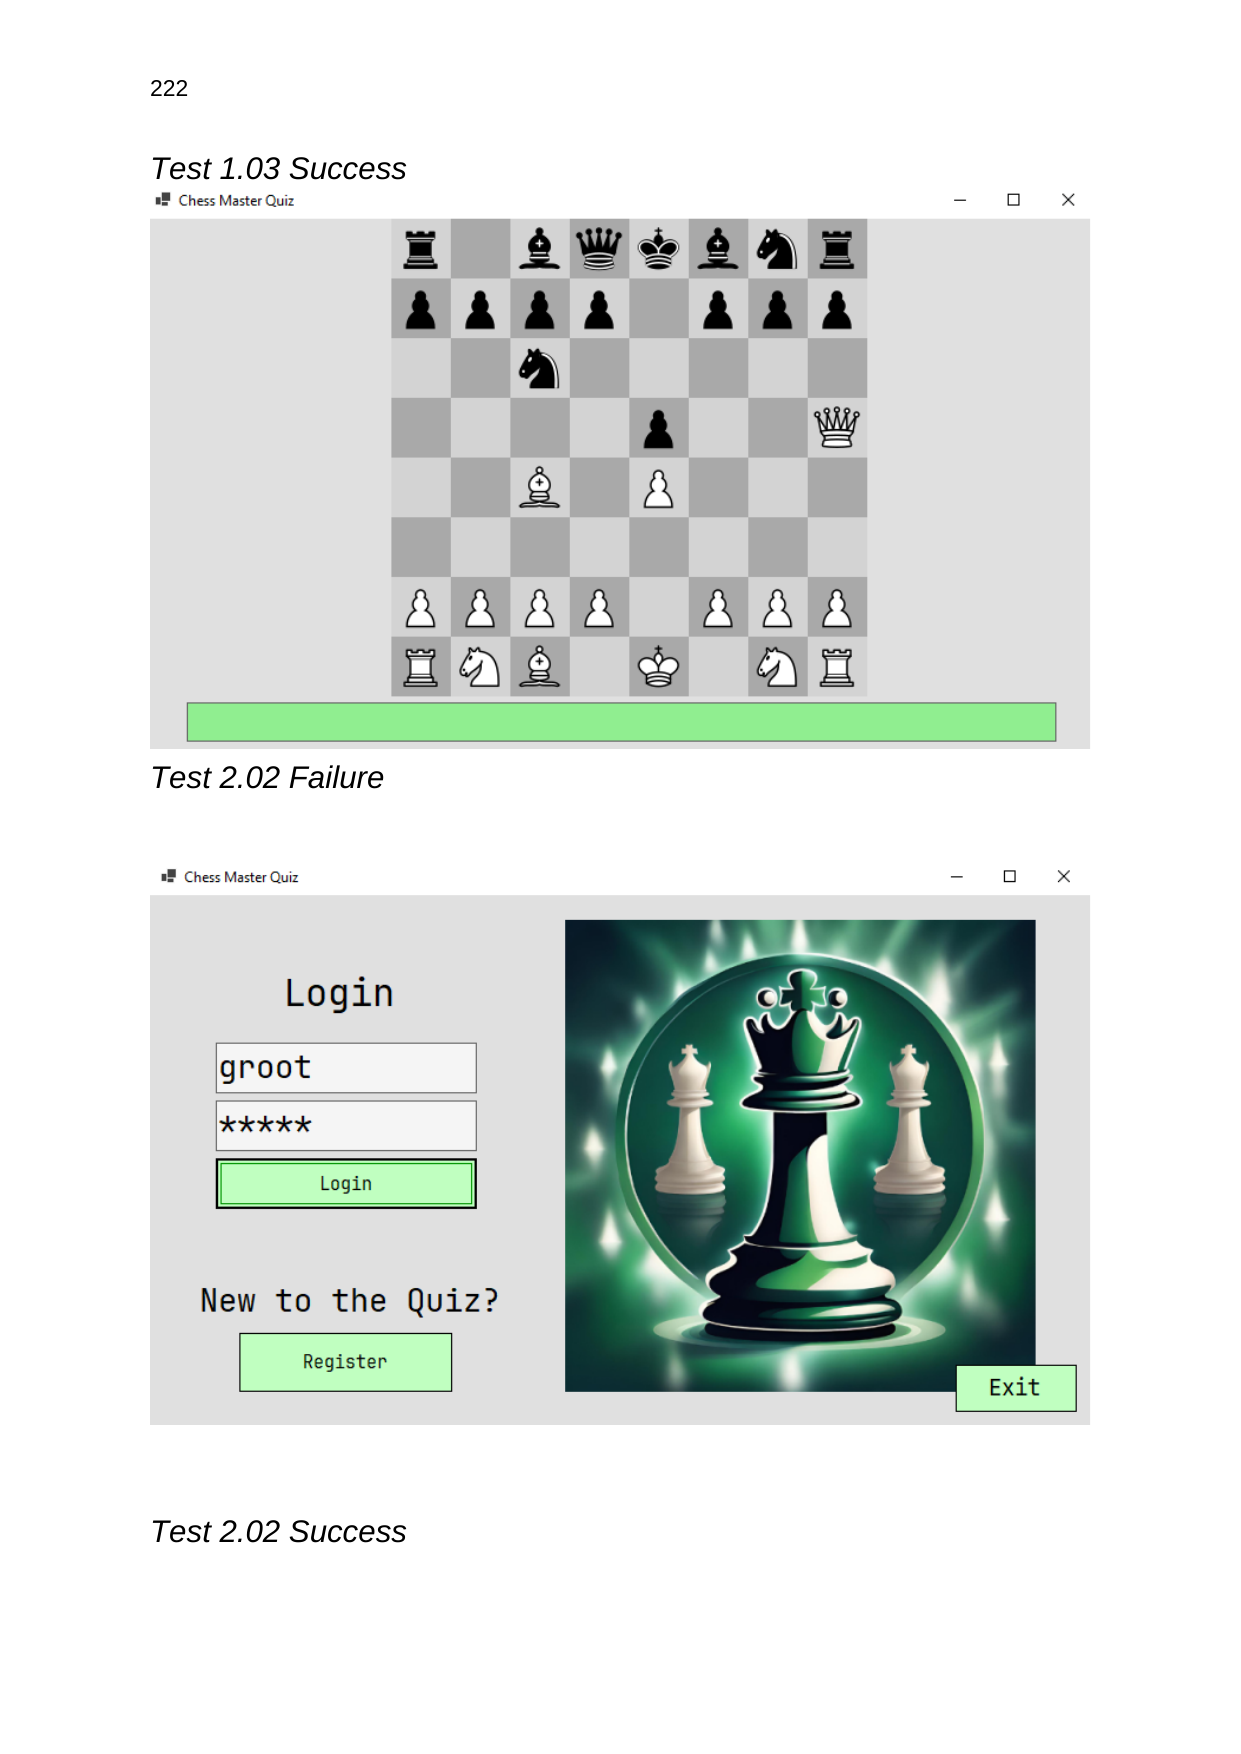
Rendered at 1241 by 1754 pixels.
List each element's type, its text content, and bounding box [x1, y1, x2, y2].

text Test 2.02 Success [150, 1513, 1090, 1549]
picture [150, 861, 1091, 1425]
picture [150, 190, 1091, 749]
text Test 2.02 Failure [150, 749, 1090, 795]
text Test 1.03 Success [150, 150, 1090, 186]
